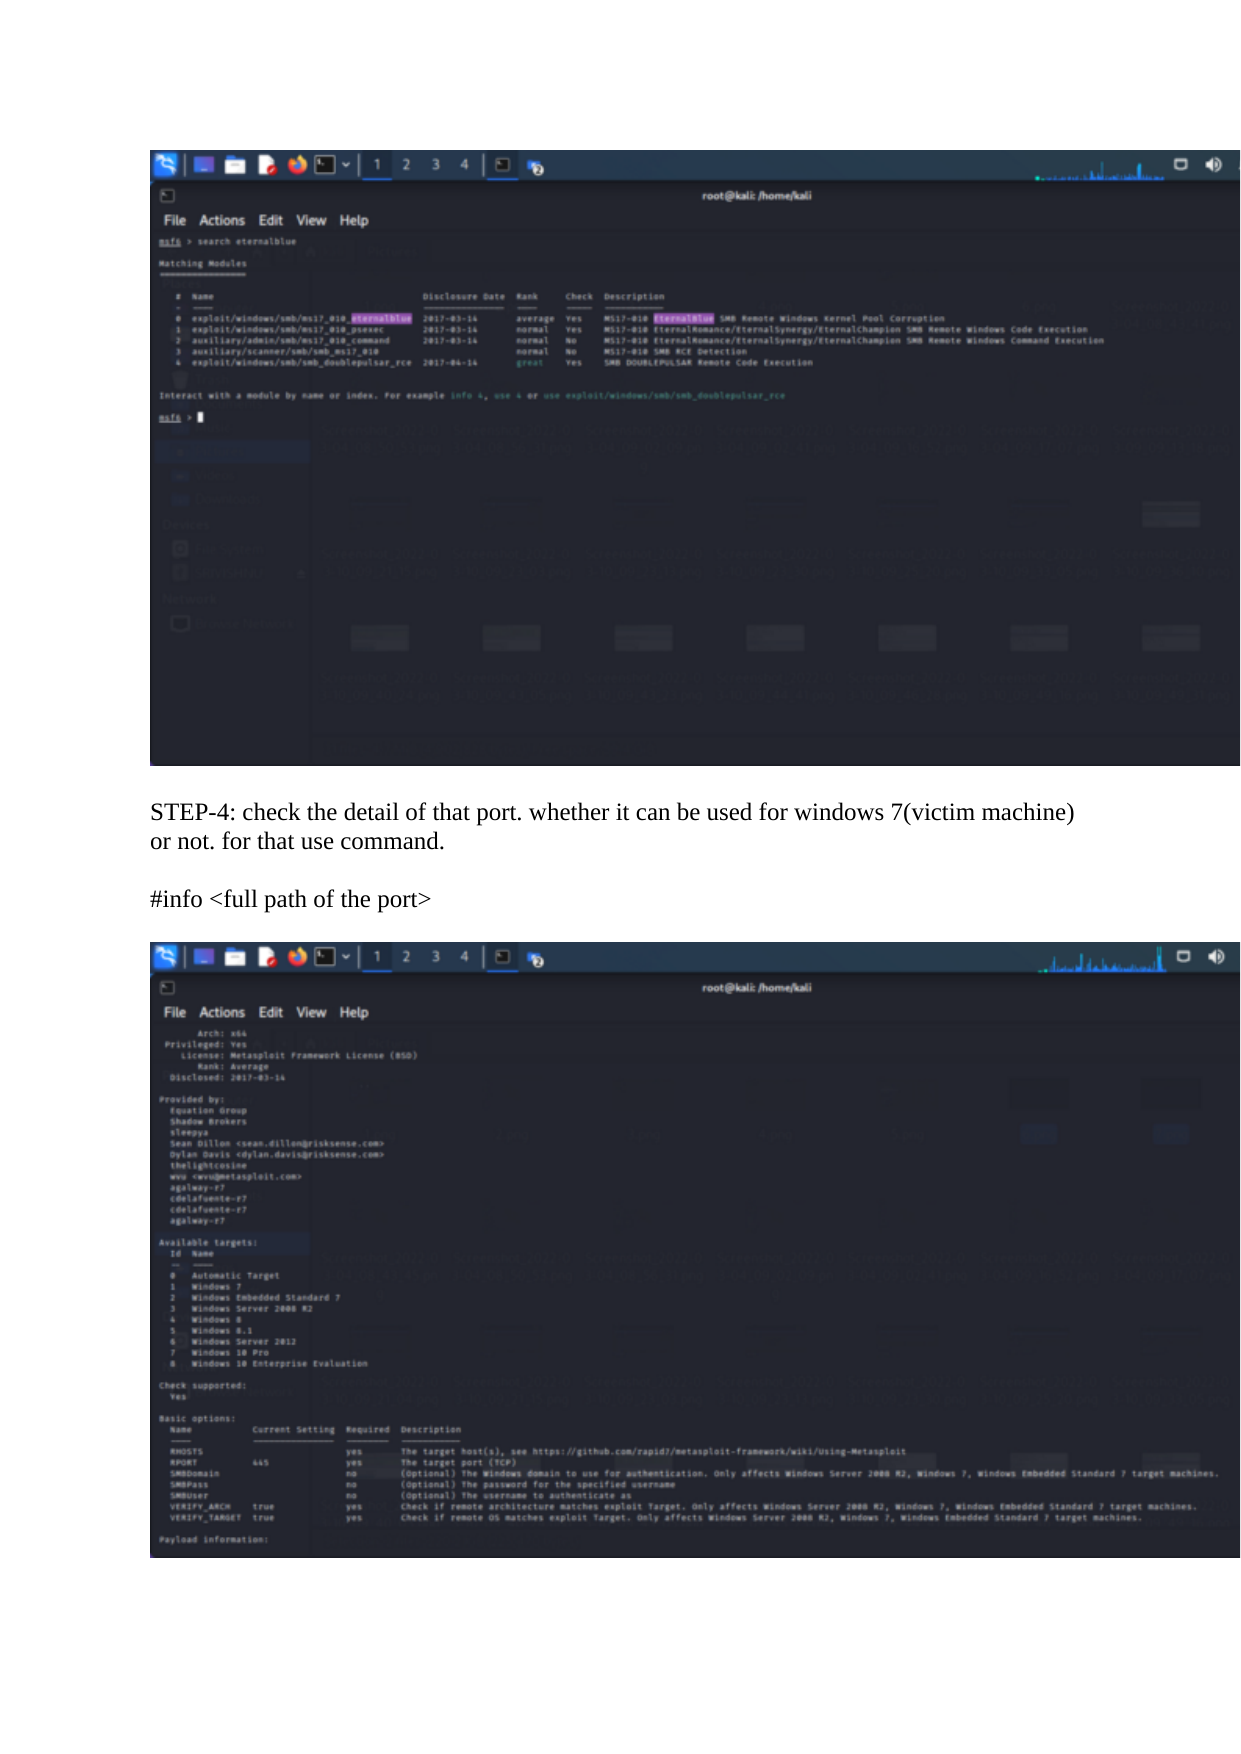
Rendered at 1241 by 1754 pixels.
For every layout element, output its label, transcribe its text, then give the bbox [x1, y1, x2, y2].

text #info <full path of the port> [150, 884, 1090, 913]
picture [150, 150, 1241, 766]
text STEP-4: check the detail of that port. whether it can be used for windows 7(victim machine) or not. for that use command. [150, 797, 1090, 855]
picture [150, 942, 1241, 1558]
